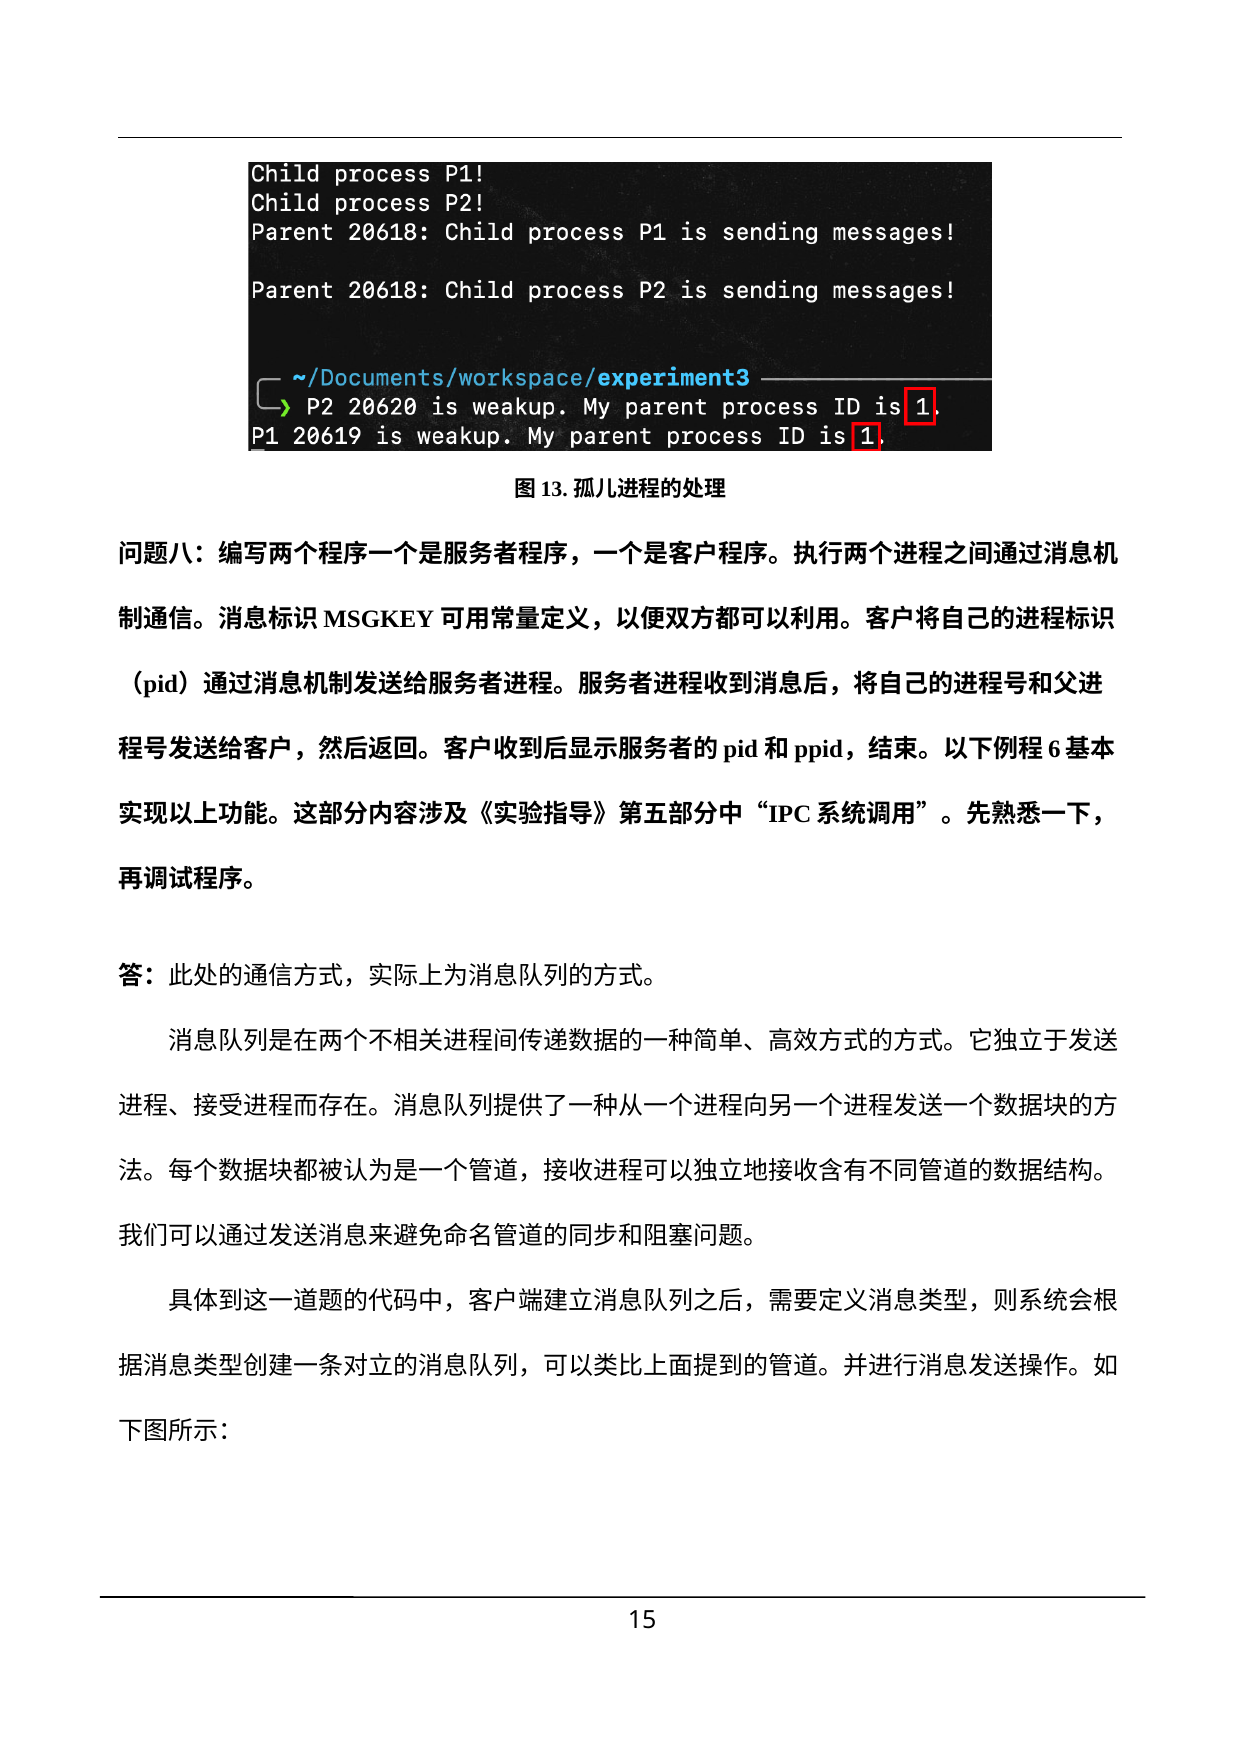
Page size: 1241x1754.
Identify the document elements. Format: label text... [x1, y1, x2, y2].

text 消息队列是在两个不相关进程间传递数据的一种简单、高效方式的方式。它独立于发送进程、接受进程而存在。消息队列提供了一种从一个进程向另一个进程发送一个数据块的方法。每个数据块都被认为是一个管道，接收进程可以独立地接收含有不同管道的数据结构。我们可以通过发送消息来避免命名管道的同步和阻塞问题。 [118, 1006, 1122, 1266]
picture [248, 162, 992, 451]
text 具体到这一道题的代码中，客户端建立消息队列之后，需要定义消息类型，则系统会根据消息类型创建一条对立的消息队列，可以类比上面提到的管道。并进行消息发送操作。如下图所示： [118, 1266, 1122, 1461]
text 图13. 孤儿进程的处理 [118, 471, 1122, 502]
text 问题八：编写两个程序一个是服务者程序，一个是客户程序。执行两个进程之间通过消息机制通信。消息标识MSGKEY 可用常量定义，以便双方都可以利用。客户将自己的进程标识（pid）通过消息机制发送给服务者进程。服务者进程收到消息后，将自己的进程号和父进程号发送给客户，然后返回。客户收到后显示服务者的pid 和ppid，结束。以下例程6基本实现以上功能。这部分内容涉及《实验指导》第五部分中“IPC系统调用”。先熟悉一下，再调试程序。 [118, 519, 1122, 909]
text 答：此处的通信方式，实际上为消息队列的方式。 [118, 941, 1122, 1006]
